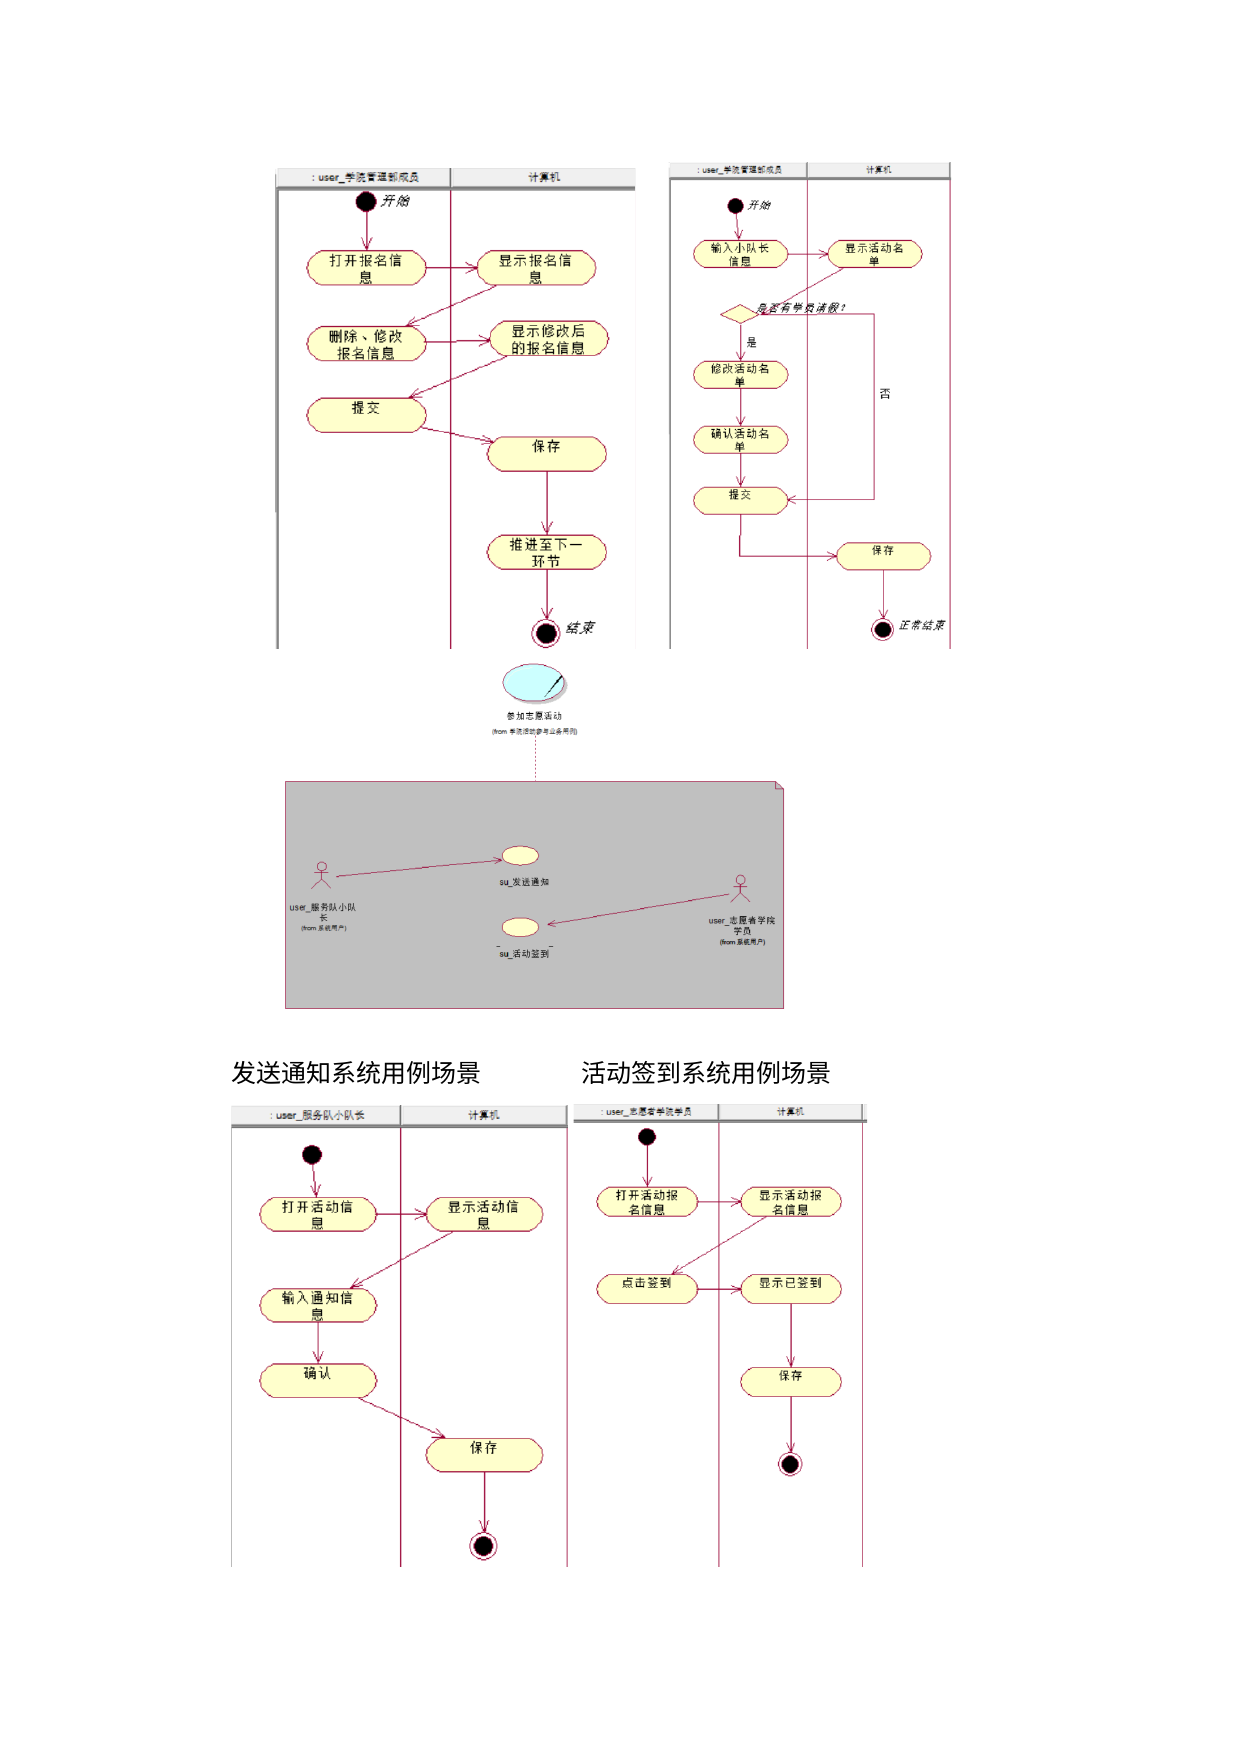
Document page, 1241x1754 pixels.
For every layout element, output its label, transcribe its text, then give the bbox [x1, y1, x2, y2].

picture [573, 1104, 868, 1567]
picture [231, 1105, 568, 1567]
picture [275, 162, 952, 1022]
text 发送通知系统用例场景 活动签到系统用例场景 [187, 1039, 1053, 1104]
